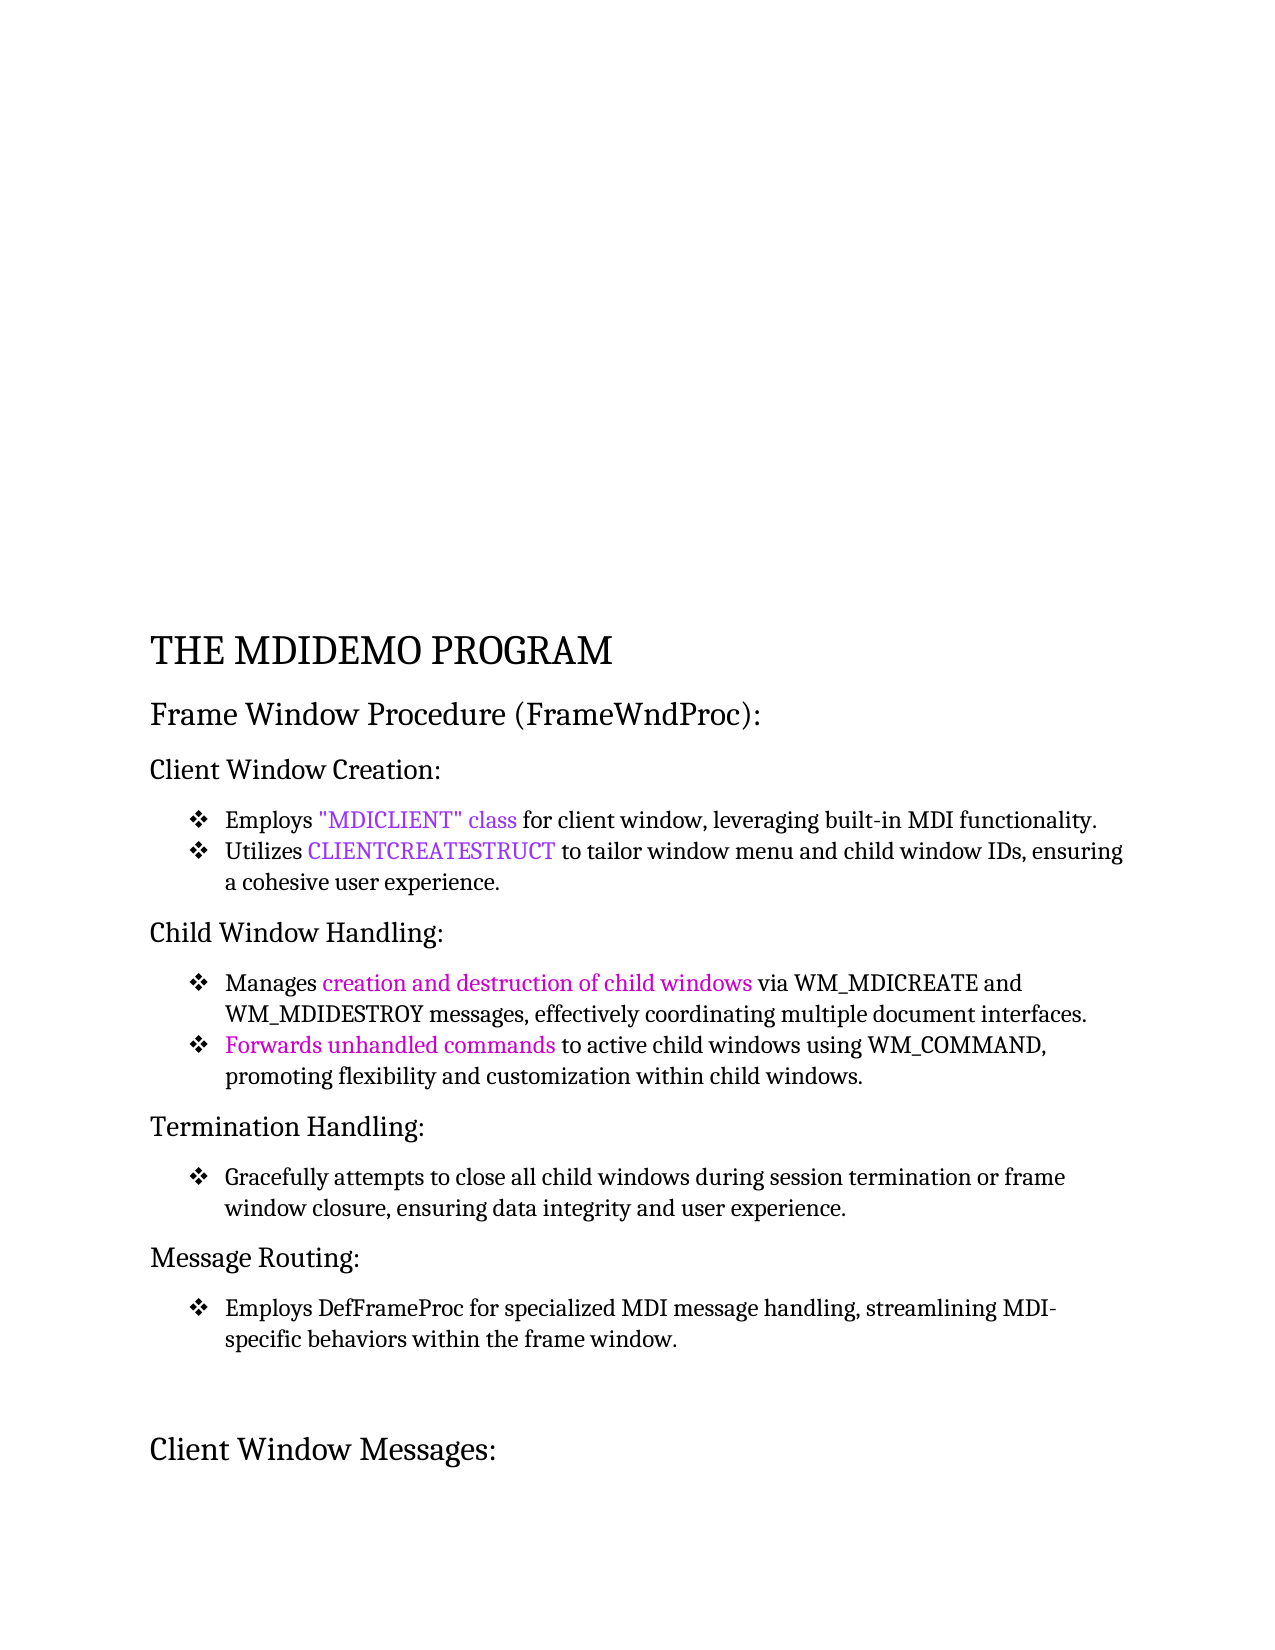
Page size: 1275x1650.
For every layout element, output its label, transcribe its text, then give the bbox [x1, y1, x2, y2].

text Client Window Creation: [150, 753, 1125, 787]
list Gracefully attempts to close all child windows during session termination or frame window closure, ensuring data integrity and user experience. [187, 1162, 1125, 1222]
text Message Routing: [150, 1241, 1125, 1275]
text Client Window Messages: [150, 1431, 1125, 1469]
text Frame Window Procedure (FrameWndProc): [150, 695, 1125, 734]
text Child Window Handling: [150, 916, 1125, 949]
text Termination Handling: [150, 1110, 1125, 1143]
text THE MDIDEMO PROGRAM [150, 627, 1125, 675]
list Employs "MDICLIENT" class for client window, leveraging built-in MDI functionality. [187, 806, 1125, 835]
list Utilizes CLIENTCREATESTRUCT to tailor window menu and child window IDs, ensuring a cohesive user experience. [187, 837, 1125, 897]
list Forwards unhandled commands to active child windows using WM_COMMAND, promoting flexibility and customization within child windows. [187, 1031, 1125, 1091]
list Employs DefFrameProc for specialized MDI message handling, streamlining MDI-specific behaviors within the frame window. [187, 1294, 1125, 1354]
list Manages creation and destruction of child windows via WM_MDICREATE and WM_MDIDESTROY messages, effectively coordinating multiple document interfaces. [187, 969, 1125, 1029]
